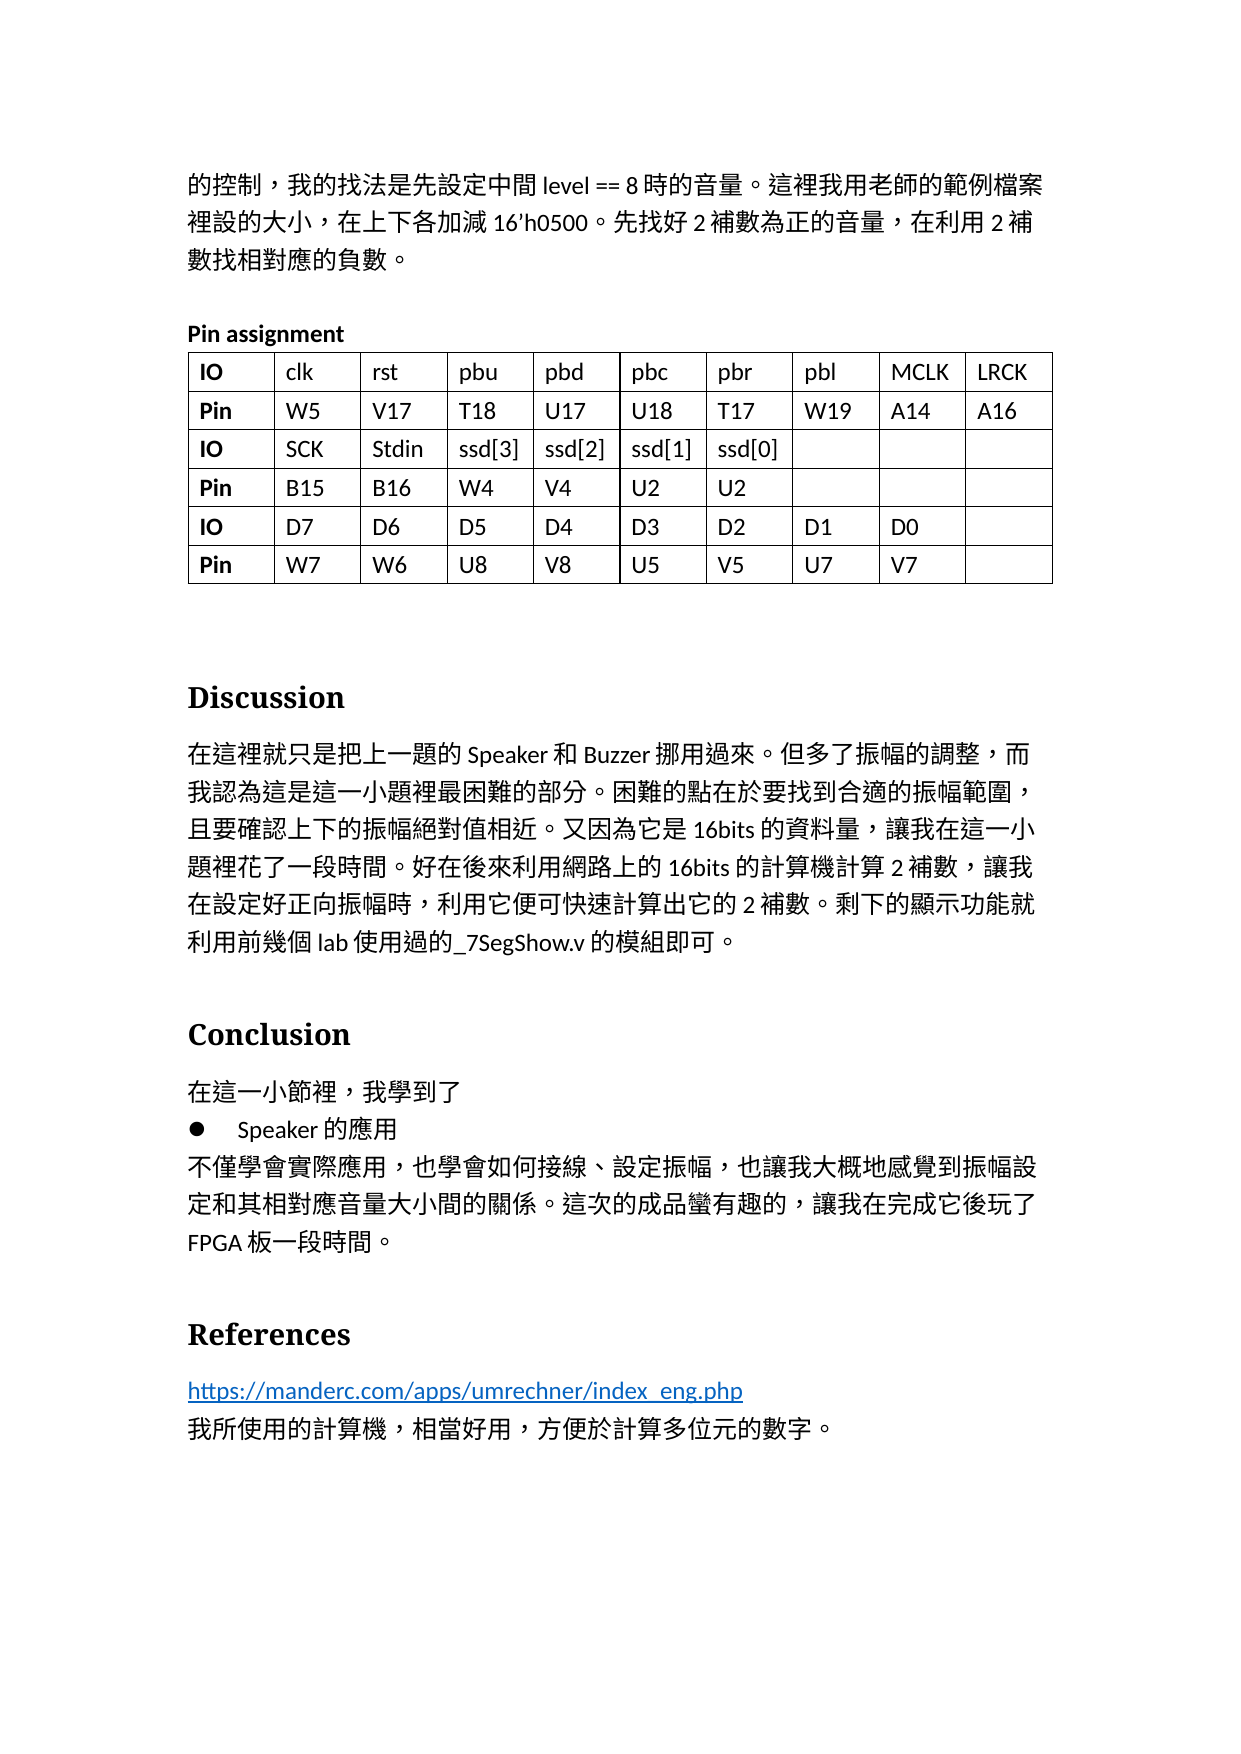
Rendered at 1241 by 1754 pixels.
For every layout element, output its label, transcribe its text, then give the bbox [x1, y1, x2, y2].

table_cell D7 [275, 507, 360, 545]
table_cell T18 [448, 392, 533, 429]
table_cell T17 [707, 392, 792, 429]
table_cell V8 [534, 546, 619, 583]
text https://manderc.com/apps/umrechner/index_eng.php [187, 1372, 1053, 1409]
text References [187, 1297, 1053, 1372]
table_cell V17 [361, 392, 447, 429]
table_cell U8 [448, 546, 533, 583]
text 我所使用的計算機，相當好用，方便於計算多位元的數字。 [187, 1409, 1053, 1447]
text Discussion [187, 659, 1053, 734]
table_cell IO [189, 430, 274, 468]
text 在這一小節裡，我學到了 [187, 1072, 1053, 1109]
table_cell A14 [880, 392, 965, 429]
table_header pbd [534, 353, 619, 391]
table_header IO [189, 353, 274, 391]
table_cell Stdin [361, 430, 447, 468]
table_cell IO [189, 507, 274, 545]
table_cell D2 [707, 507, 792, 545]
table_cell W4 [448, 469, 533, 506]
table_cell U7 [793, 546, 879, 583]
table_cell ssd[2] [534, 430, 619, 468]
table_header pbc [621, 353, 706, 391]
table_cell B16 [361, 469, 447, 506]
table_cell ssd[0] [707, 430, 792, 468]
table_header rst [361, 353, 447, 391]
list Speaker的應用 [187, 1109, 1053, 1147]
table_cell [880, 430, 965, 468]
table_header clk [275, 353, 360, 391]
table_cell W19 [793, 392, 879, 429]
table_cell D4 [534, 507, 619, 545]
table_header MCLK [880, 353, 965, 391]
table_header LRCK [966, 353, 1052, 391]
table_cell Pin [189, 469, 274, 506]
table_cell W5 [275, 392, 360, 429]
table_cell V5 [707, 546, 792, 583]
table_header pbl [793, 353, 879, 391]
table_cell D3 [621, 507, 706, 545]
table_cell D1 [793, 507, 879, 545]
table_cell [880, 469, 965, 506]
table_cell U2 [707, 469, 792, 506]
text 在這裡就只是把上一題的Speaker和Buzzer挪用過來。但多了振幅的調整，而我認為這是這一小題裡最困難的部分。困難的點在於要找到合適的振幅範圍，且要確認上下的振幅絕對值相近。又因為它是16bits的資料量，讓我在這一小題裡花了一段時間。好在後來利用網路上的16bits 的計算機計算2補數，讓我在設定好正向振幅時，利用它便可快速計算出它的2補數。剩下的顯示功能就利用前幾個lab使用過的_7SegShow.v的模組即可。 [187, 734, 1053, 959]
table_cell [966, 469, 1052, 506]
table_cell V7 [880, 546, 965, 583]
table_cell Pin [189, 392, 274, 429]
table_cell [966, 430, 1052, 468]
table_cell [793, 469, 879, 506]
table_cell [793, 430, 879, 468]
table_cell W6 [361, 546, 447, 583]
table_cell ssd[1] [621, 430, 706, 468]
text 不僅學會實際應用，也學會如何接線、設定振幅，也讓我大概地感覺到振幅設定和其相對應音量大小間的關係。這次的成品蠻有趣的，讓我在完成它後玩了FPGA板一段時間。 [187, 1147, 1053, 1259]
table_cell SCK [275, 430, 360, 468]
table_cell Pin [189, 546, 274, 583]
text Conclusion [187, 997, 1053, 1072]
table_header pbu [448, 353, 533, 391]
table_cell D5 [448, 507, 533, 545]
table_cell [966, 546, 1052, 583]
table_cell D6 [361, 507, 447, 545]
text 這裡多了一個振幅的控制，我的找法是先設定中間level == 8時的音量。這裡我用老師的範例檔案裡設的大小，在上下各加減16’h0500。先找好2補數為正的音量，在利用2補數找相對應的負數。 [187, 164, 1053, 277]
table_cell A16 [966, 392, 1052, 429]
table_cell U5 [621, 546, 706, 583]
table_cell B15 [275, 469, 360, 506]
table_cell [966, 507, 1052, 545]
table_cell D0 [880, 507, 965, 545]
text Pin assignment [187, 314, 1053, 352]
table_cell U17 [534, 392, 619, 429]
table_cell U18 [621, 392, 706, 429]
table_cell ssd[3] [448, 430, 533, 468]
table_cell W7 [275, 546, 360, 583]
table_cell V4 [534, 469, 619, 506]
table_header pbr [707, 353, 792, 391]
table_cell U2 [621, 469, 706, 506]
